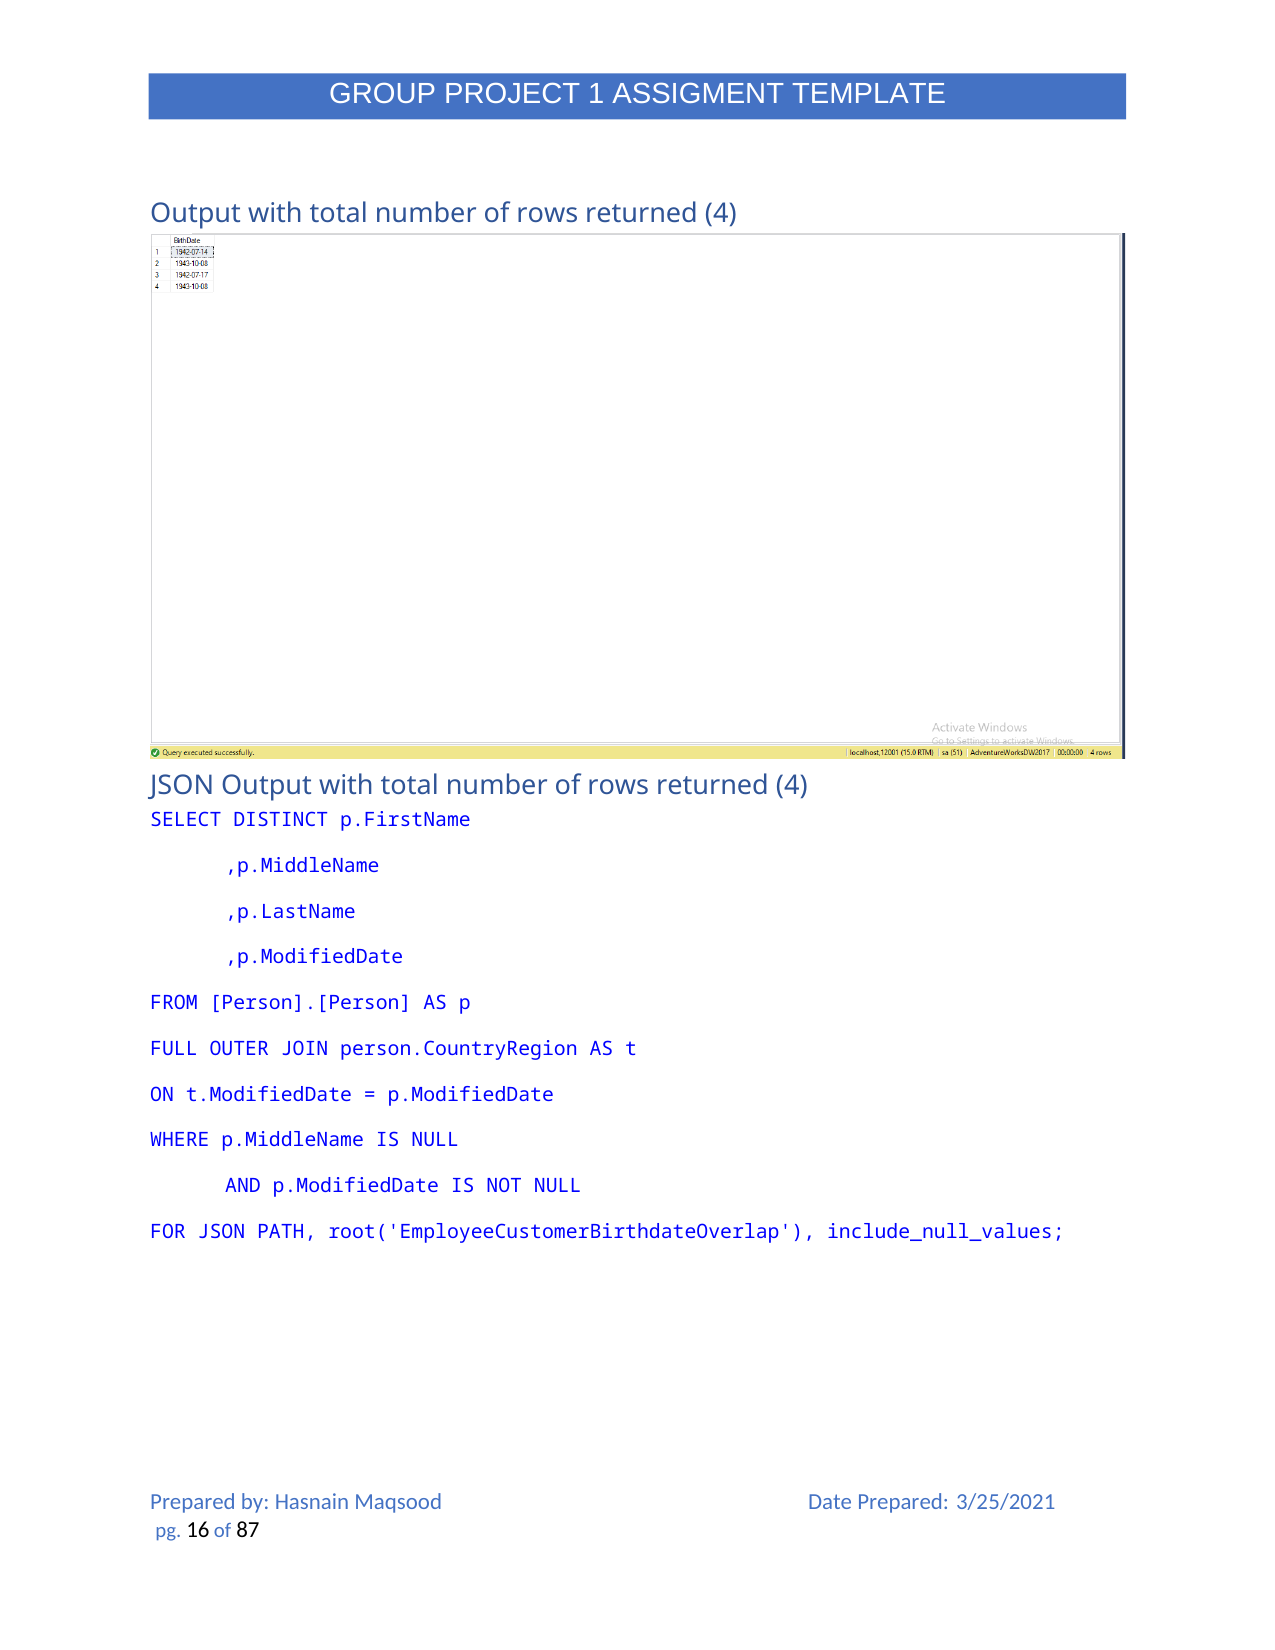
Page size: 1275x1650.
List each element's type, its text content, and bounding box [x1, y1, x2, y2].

text FROM [Person].[Person] AS p [150, 988, 1125, 1016]
text FOR JSON PATH, root('EmployeeCustomerBirthdateOverlap'), include_null_values; [150, 1217, 1125, 1244]
picture [150, 233, 1125, 759]
text FULL OUTER JOIN person.CountryRegion AS t [150, 1034, 1125, 1061]
text ,p.ModifiedDate [150, 943, 1125, 970]
text SELECT DISTINCT p.FirstName [150, 806, 1125, 833]
text ON t.ModifiedDate = p.ModifiedDate [150, 1080, 1125, 1107]
subtitle JSON Output with total number of rows returned (4) [150, 766, 1125, 803]
text WHERE p.MiddleName IS NULL [150, 1126, 1125, 1153]
text ,p.MiddleName [150, 851, 1125, 878]
text ,p.LastName [150, 897, 1125, 924]
subtitle Output with total number of rows returned (4) [150, 194, 1125, 233]
text AND p.ModifiedDate IS NOT NULL [150, 1171, 1125, 1198]
